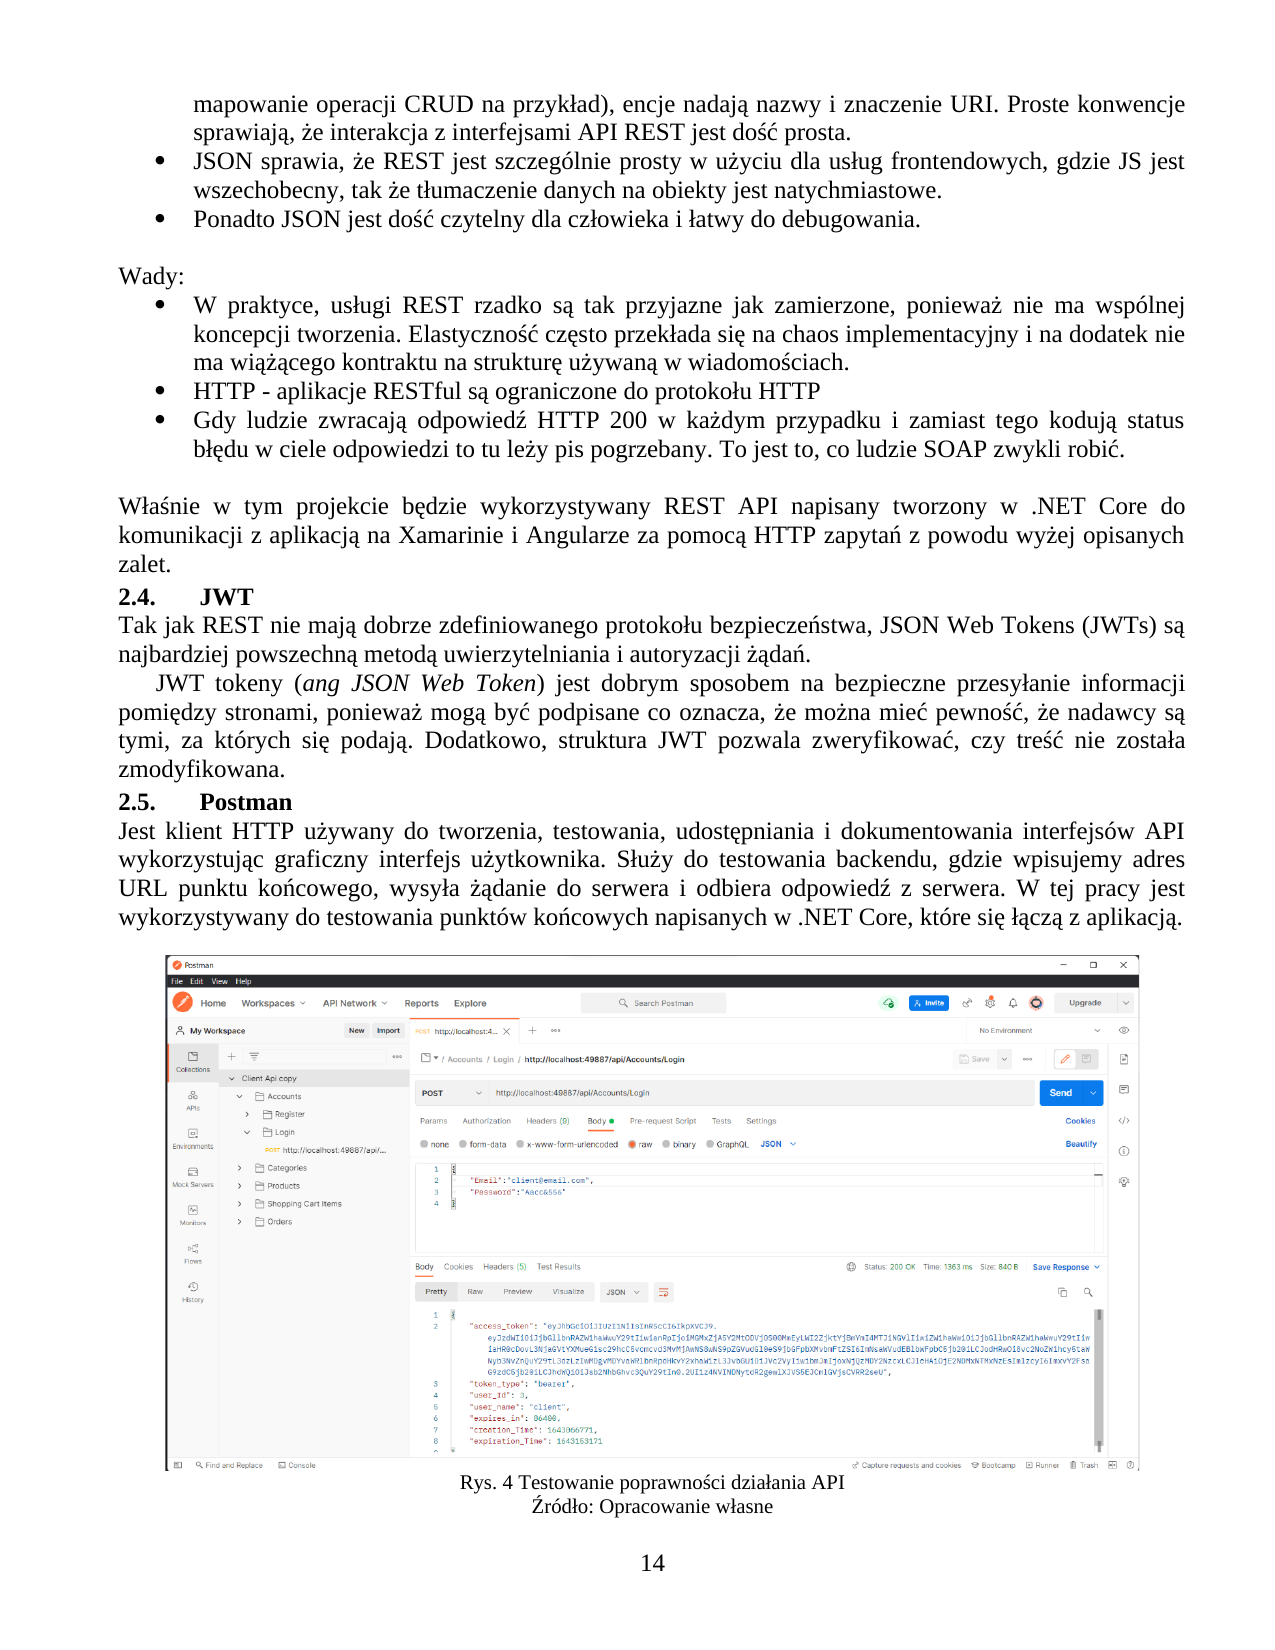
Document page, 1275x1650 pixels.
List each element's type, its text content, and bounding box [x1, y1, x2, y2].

list Gdy ludzie zwracają odpowiedź HTTP 200 w każdym przypadku i zamiast tego kodują status błędu w ciele odpowiedzi to tu leży pis pogrzebany. To jest to, co ludzie SOAP zwykli robić. [156, 405, 1186, 462]
subtitle Postman [118, 787, 1186, 816]
list Właśnie w tym projekcie będzie wykorzystywany REST API napisany tworzony w .NET Core do komunikacji z aplikacją na Xamarinie i Angularze za pomocą HTTP zapytań z powodu wyżej opisanych zalet. [118, 491, 1186, 577]
picture [165, 955, 1140, 1471]
text Rys. 4 Testowanie poprawności działania API Źródło: Opracowanie własne [118, 1470, 1186, 1518]
list Ponadto JSON jest dość czytelny dla człowieka i łatwy do debugowania. [156, 204, 1186, 232]
text JWT tokeny (ang JSON Web Token) jest dobrym sposobem na bezpieczne przesyłanie informacji pomiędzy stronami, ponieważ mogą być podpisane co oznacza, że można mieć pewność, że nadawcy są tymi, za których się podają. Dodatkowo, struktura JWT pozwala zweryfikować, czy treść nie została zmodyfikowana. [118, 668, 1186, 783]
text Tak jak REST nie mają dobrze zdefiniowanego protokołu bezpieczeństwa, JSON Web Tokens (JWTs) są najbardziej powszechną metodą uwierzytelniania i autoryzacji żądań. [118, 610, 1186, 668]
subtitle JWT [118, 582, 1186, 610]
list Wady: [118, 261, 1186, 290]
list W praktyce, usługi REST rzadko są tak przyjazne jak zamierzone, ponieważ nie ma wspólnej koncepcji tworzenia. Elastyczność często przekłada się na chaos implementacyjny i na dodatek nie ma wiążącego kontraktu na strukturę używaną w wiadomościach. [156, 290, 1186, 376]
list HTTP - aplikacje RESTful są ograniczone do protokołu HTTP [156, 376, 1186, 405]
list JSON sprawia, że REST jest szczególnie prosty w użyciu dla usług frontendowych, gdzie JS jest wszechobecny, tak że tłumaczenie danych na obiekty jest natychmiastowe. [156, 146, 1186, 204]
text Jest klient HTTP używany do tworzenia, testowania, udostępniania i dokumentowania interfejsów API wykorzystując graficzny interfejs użytkownika. Służy do testowania backendu, gdzie wpisujemy adres URL punktu końcowego, wysyła żądanie do serwera i odbiera odpowiedź z serwera. W tej pracy jest wykorzystywany do testowania punktów końcowych napisanych w .NET Core, które się łączą z aplikacją. [118, 816, 1186, 931]
